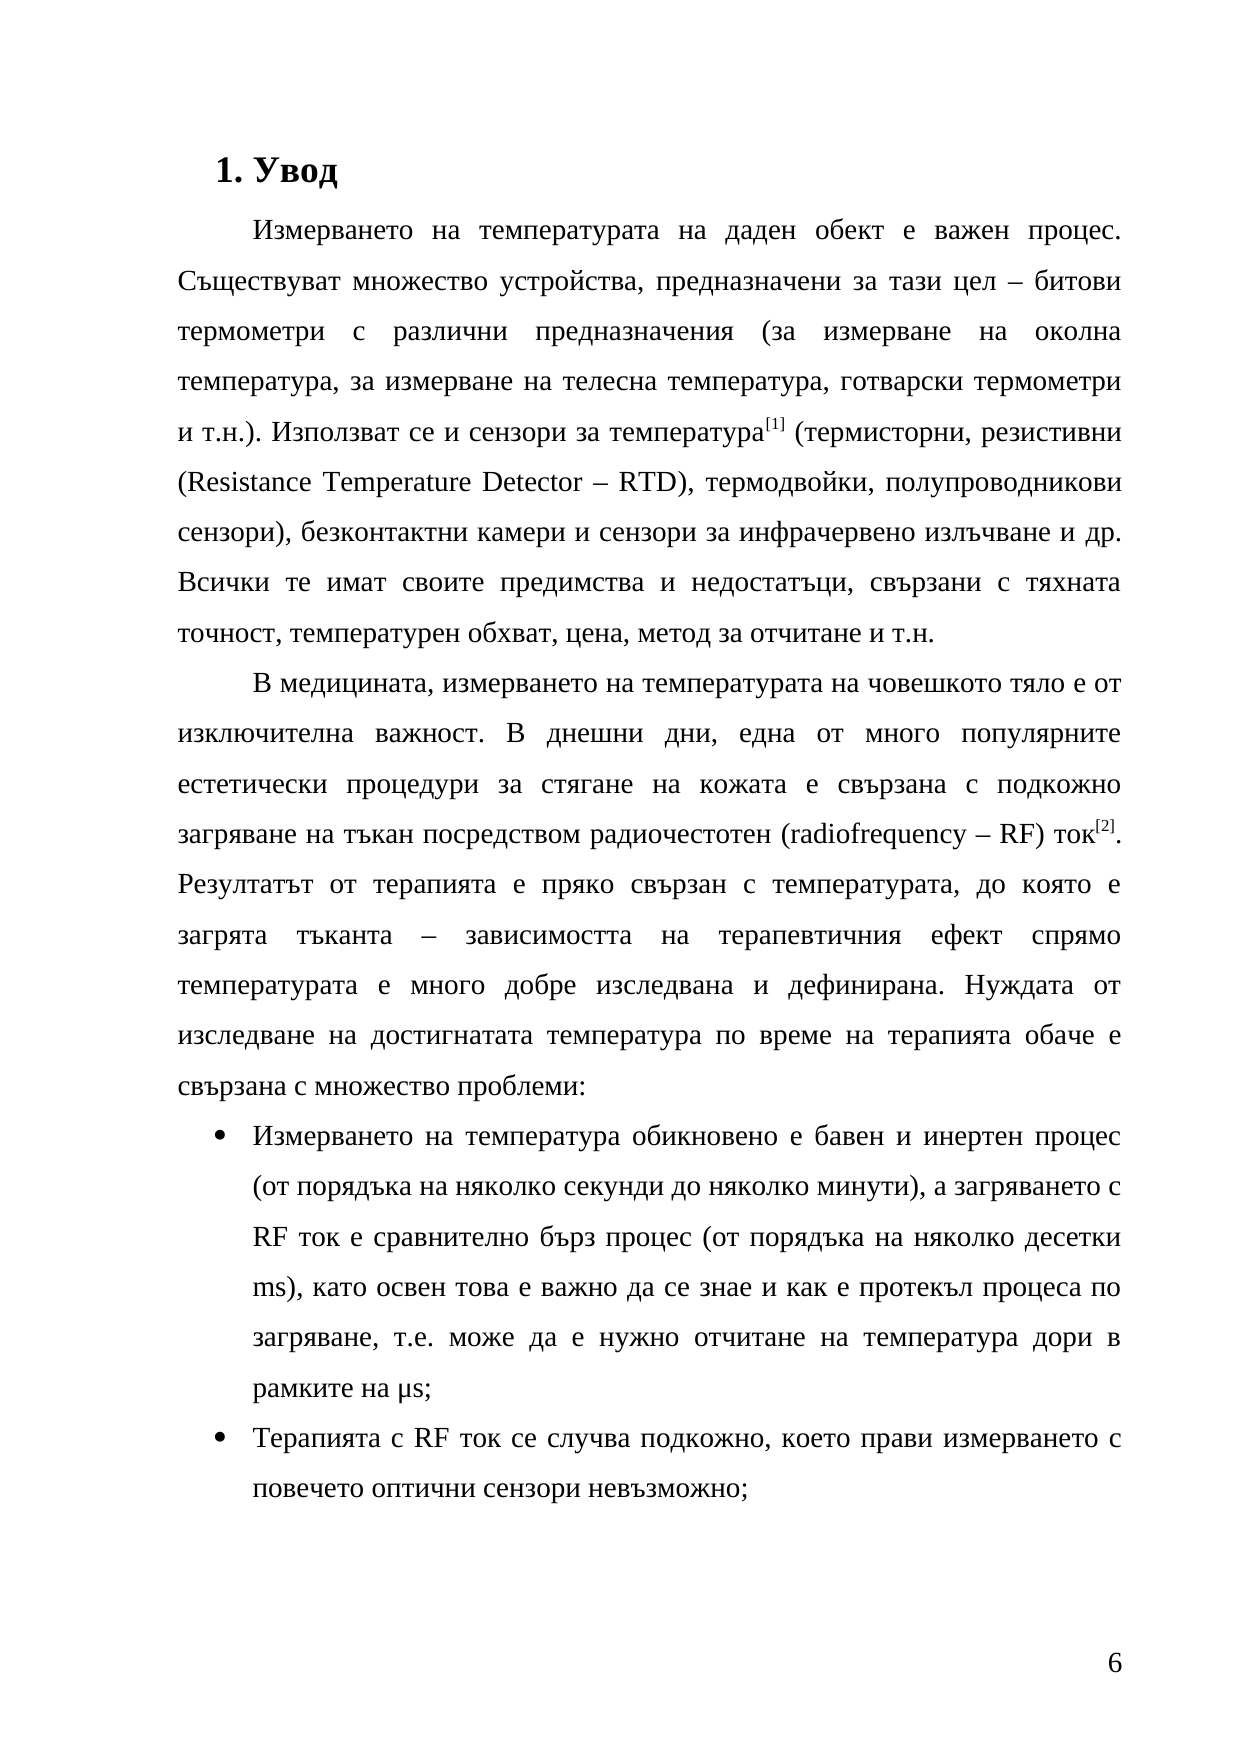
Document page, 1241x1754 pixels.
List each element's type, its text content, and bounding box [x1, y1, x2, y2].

subtitle Увод [215, 148, 1122, 191]
text В медицината, измерването на температурата на човешкото тяло е от изключителна важност. В днешни дни, една от много популярните естетически процедури за стягане на кожата е свързана с подкожно загряване на тъкан посредством радиочестотен (radiofrequency – RF) ток[2]. Резултатът от терапията е пряко свързан с температурата, до която е загрята тъканта – зависимостта на терапевтичния ефект спрямо температурата е много добре изследвана и дефинирана. Нуждата от изследване на достигнатата температура по време на терапията обаче е свързанa с множество проблеми: [177, 665, 1122, 1101]
text Измерването на температурата на даден обект е важен процес. Съществуват множество устройства, предназначени за тази цел – битови термометри с различни предназначения (за измерване на околна температура, за измерване на телесна температура, готварски термометри и т.н.). Използват се и сензори за температура[1] (термисторни, резистивни (Resistance Temperature Detector – RTD), термодвойки, полупроводникови сензори), безконтактни камери и сензори за инфрачервено излъчване и др. Всички те имат своите предимства и недостатъци, свързани с тяхната точност, температурен обхват, цена, метод за отчитане и т.н. [177, 212, 1122, 648]
list Измерването на температура обикновено е бавен и инертен процес (от порядъка на няколко секунди до няколко минути), а загряването с RF ток е сравнително бърз процес (от порядъка на няколко десетки ms), като освен това е важно да се знае и как е протекъл процеса по загряване, т.е. може да е нужно отчитане на температура дори в рамките на μs; [215, 1118, 1122, 1403]
list Терапията с RF ток се случва подкожно, което прави измерването с повечето оптични сензори невъзможно; [215, 1420, 1122, 1504]
